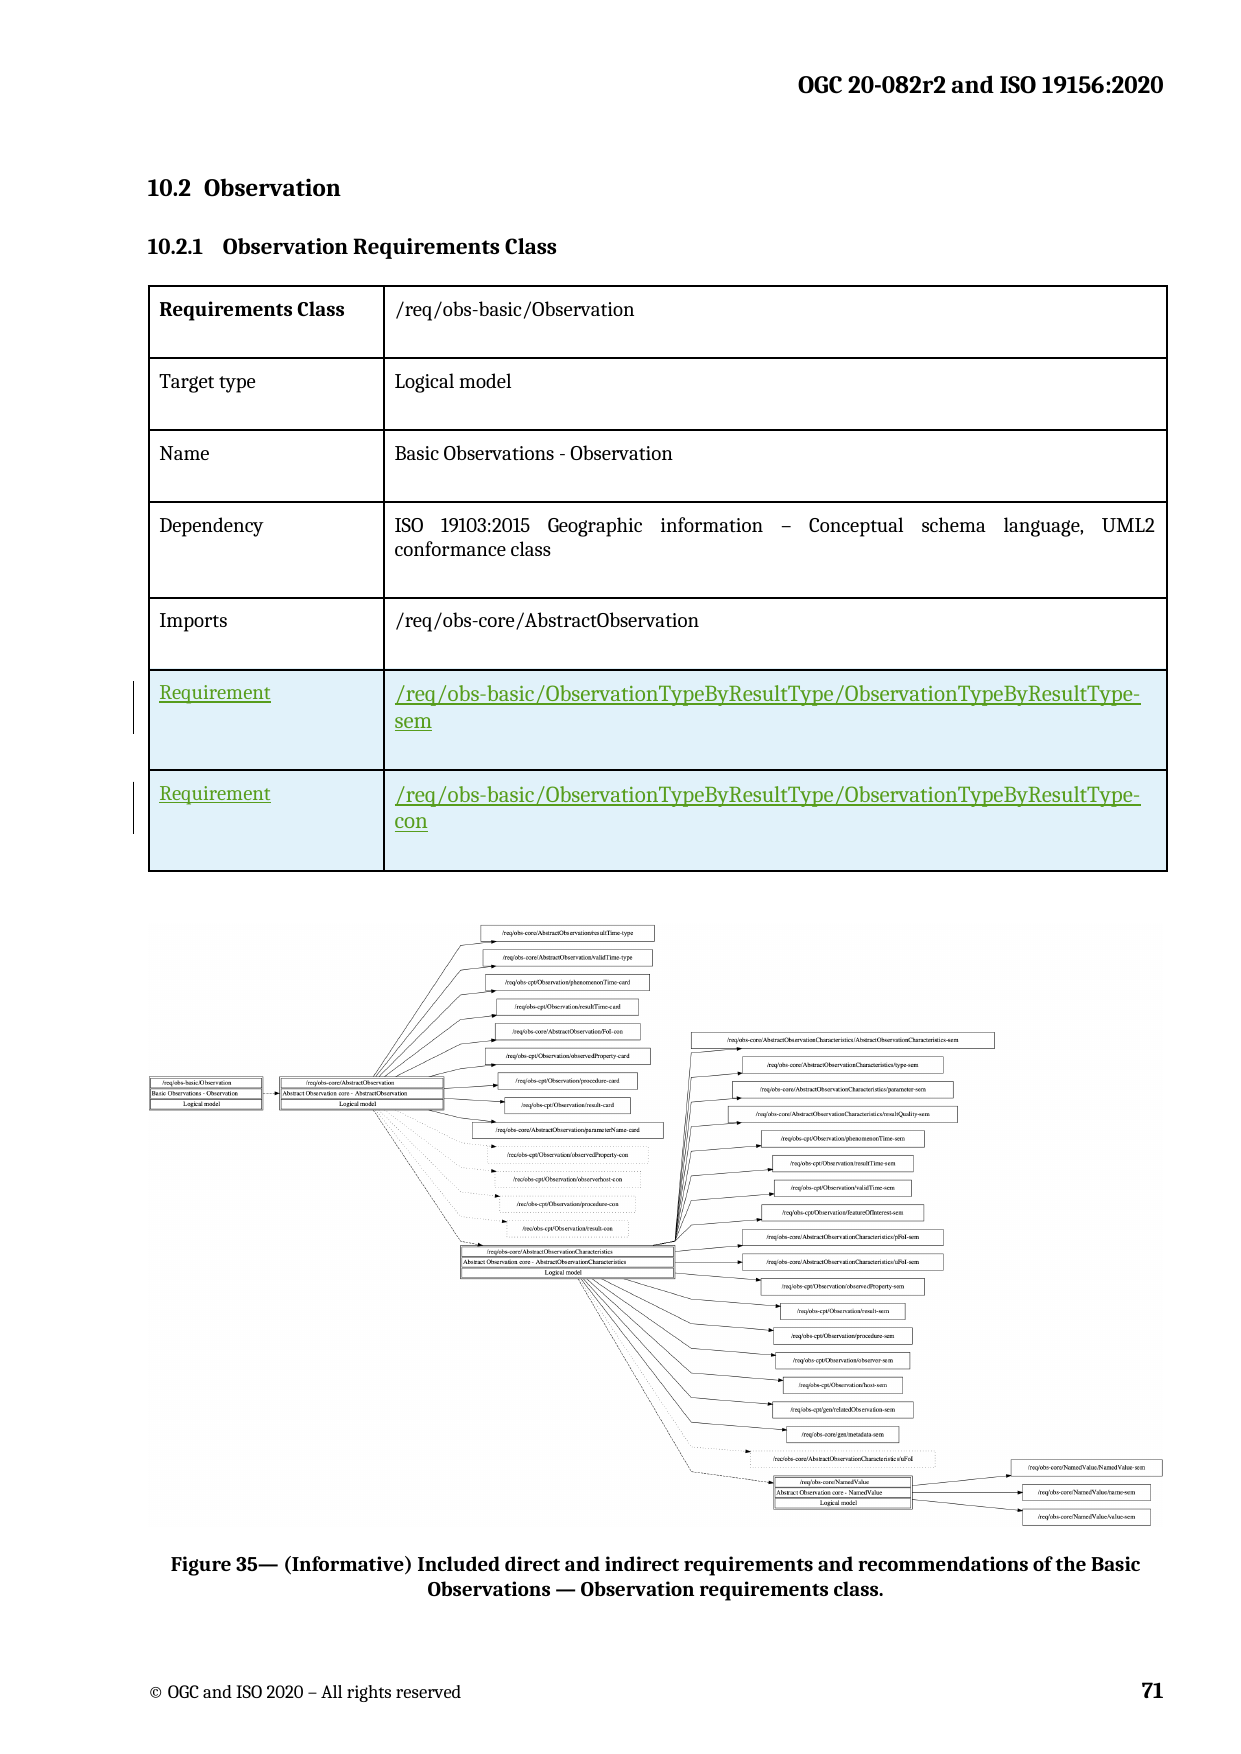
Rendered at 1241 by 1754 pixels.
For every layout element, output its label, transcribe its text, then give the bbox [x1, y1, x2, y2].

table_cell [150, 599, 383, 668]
picture [147, 923, 1164, 1527]
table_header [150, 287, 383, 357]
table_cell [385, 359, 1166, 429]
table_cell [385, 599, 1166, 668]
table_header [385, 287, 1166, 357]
subtitle Observation Requirements Class [148, 234, 1163, 260]
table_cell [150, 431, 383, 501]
text Figure 35— (Informative) Included direct and indirect requirements and recommendations of the Basic Observations — Observation requirements class. [148, 1551, 1163, 1601]
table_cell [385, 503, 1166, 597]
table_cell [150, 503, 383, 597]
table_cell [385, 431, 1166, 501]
subtitle Observation [148, 174, 1163, 203]
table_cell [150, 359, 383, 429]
